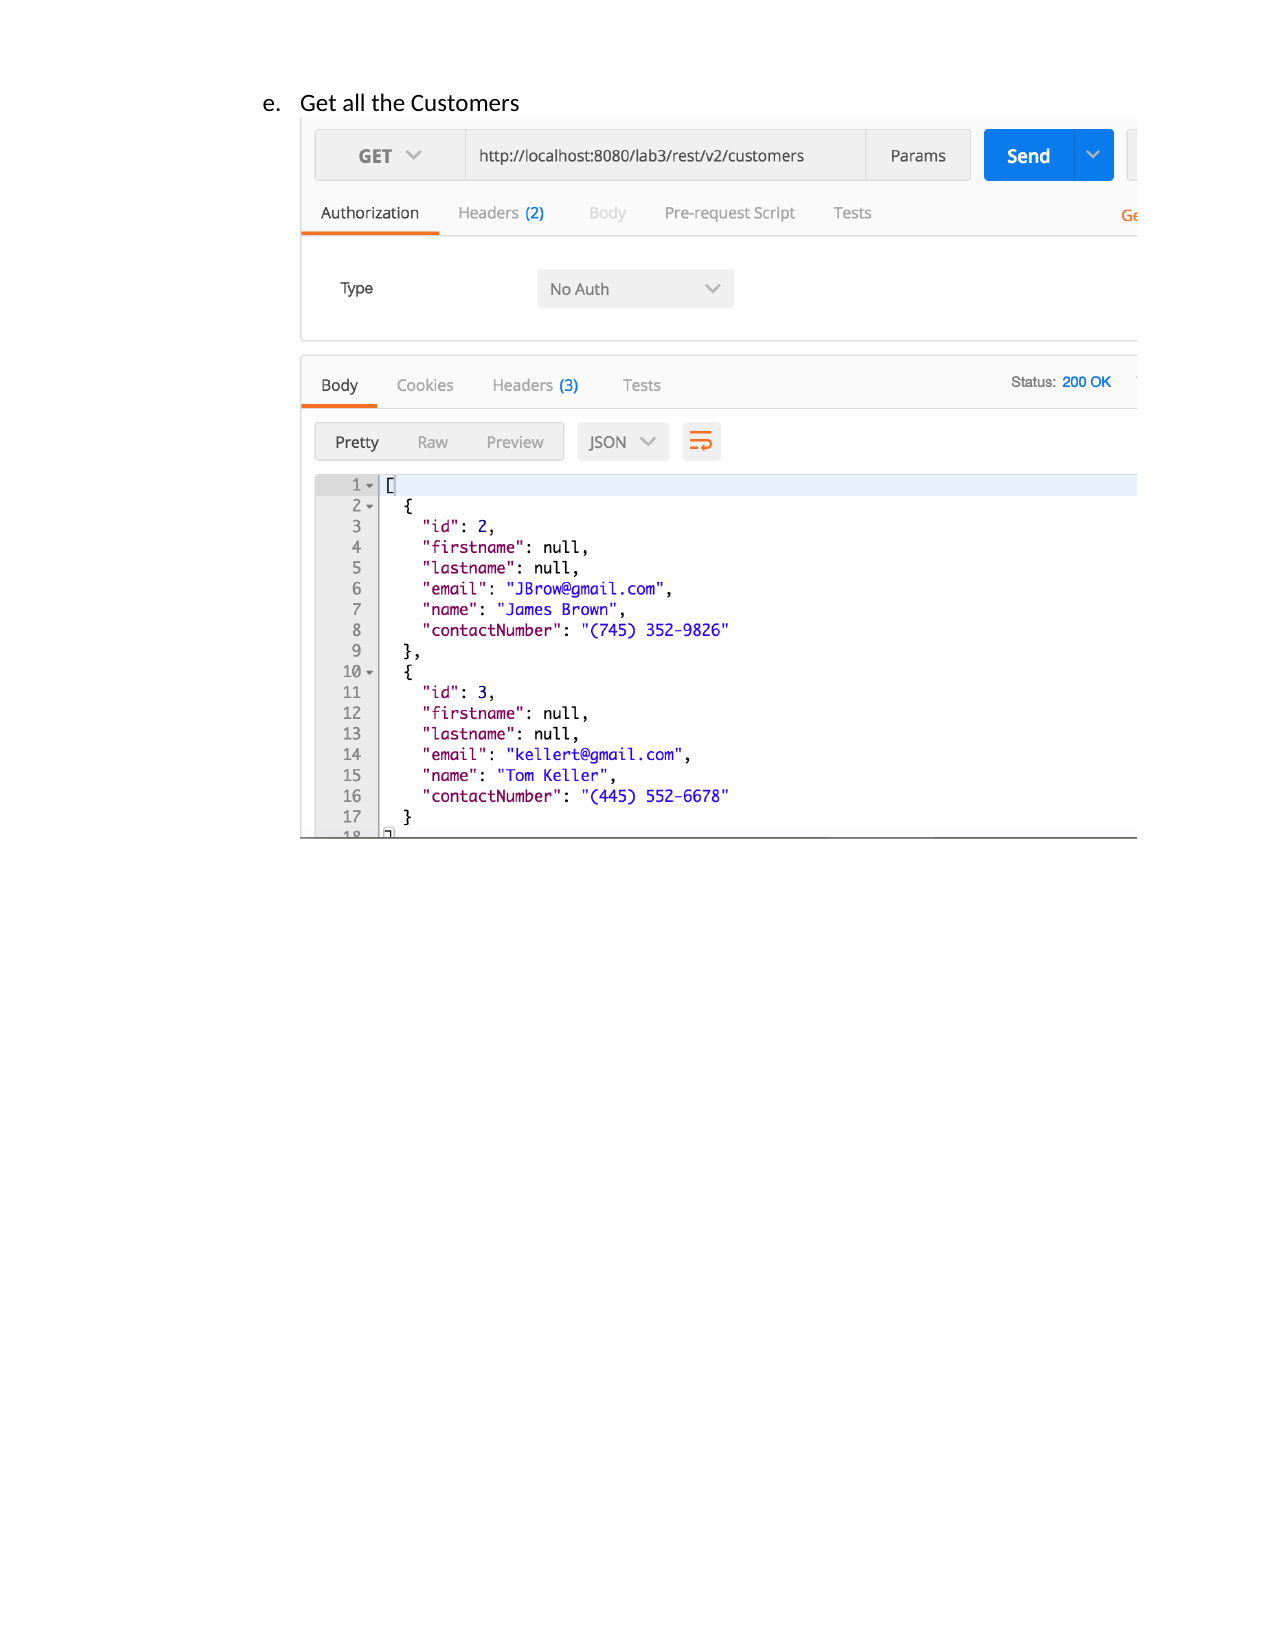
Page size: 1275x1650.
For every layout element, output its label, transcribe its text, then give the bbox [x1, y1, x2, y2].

picture [300, 117, 1138, 839]
